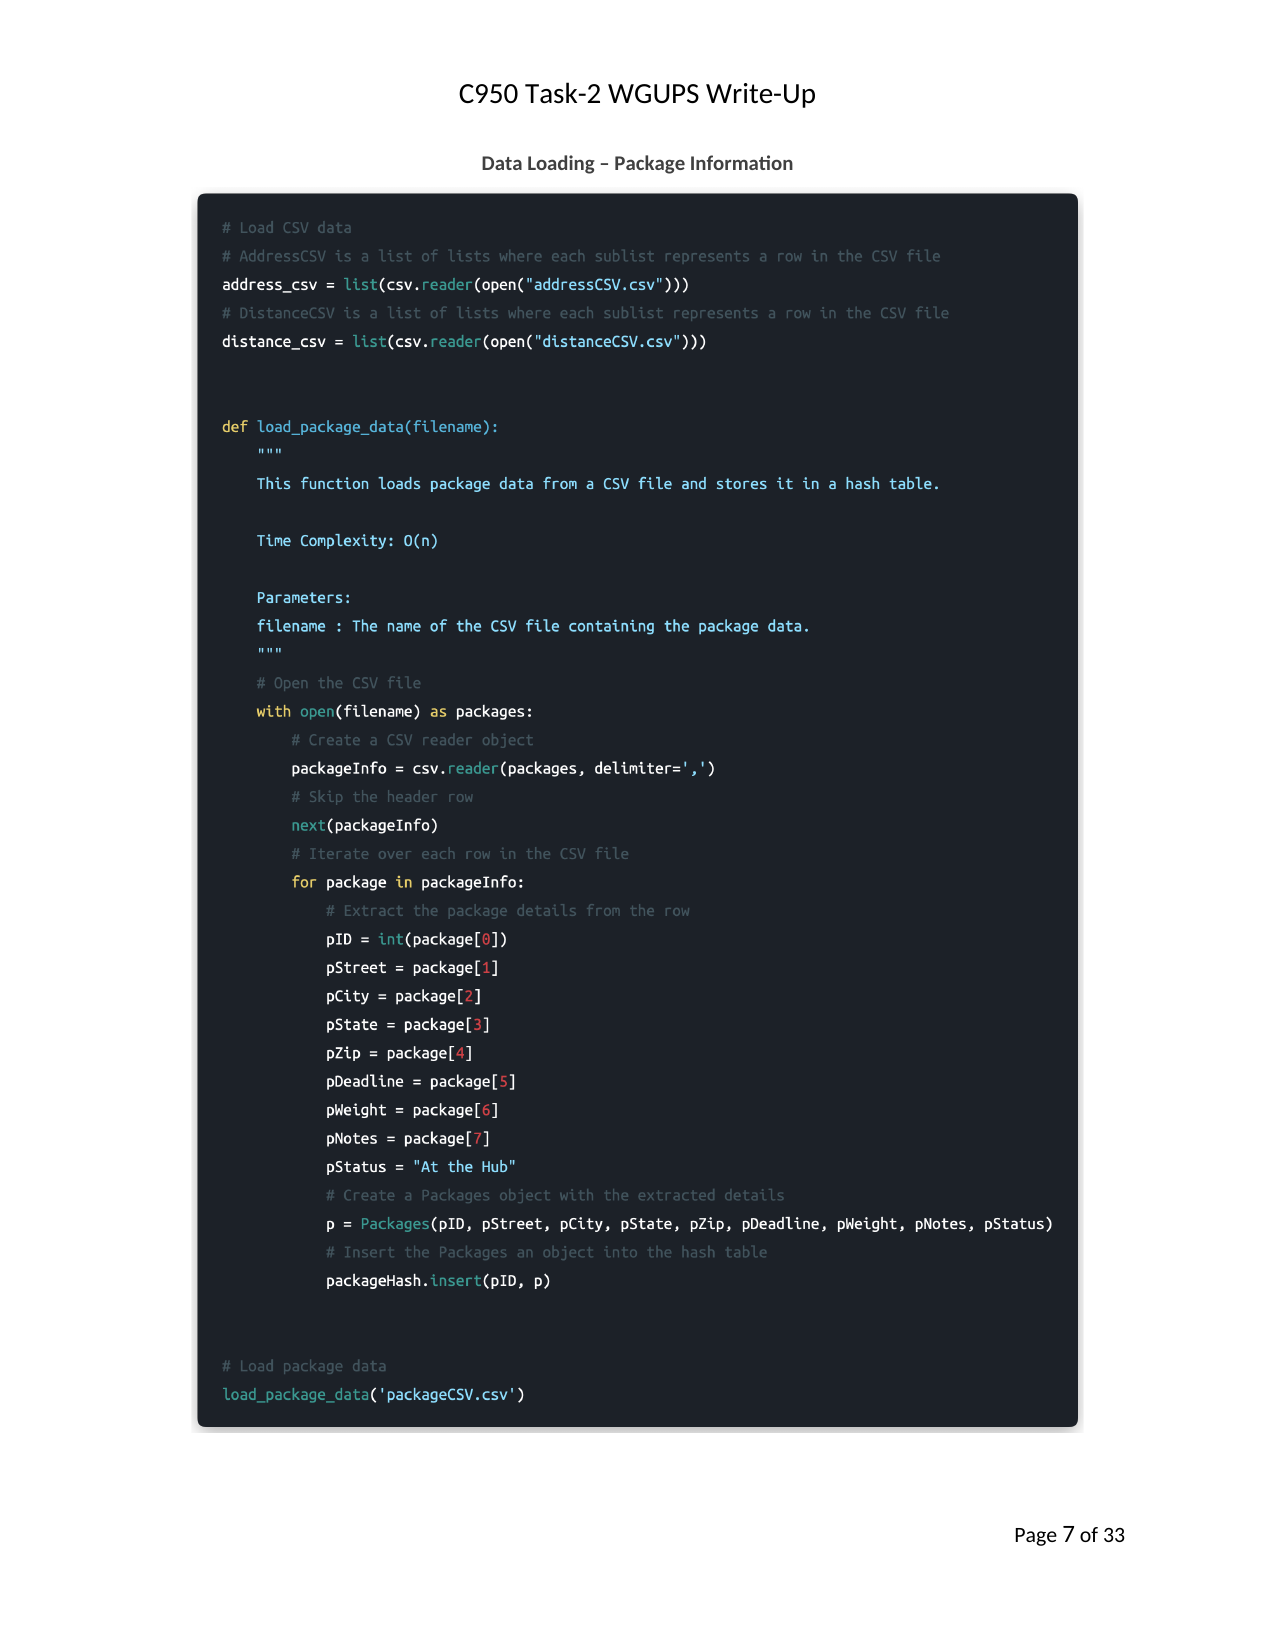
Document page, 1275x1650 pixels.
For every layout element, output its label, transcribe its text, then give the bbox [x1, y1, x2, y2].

picture [191, 187, 1084, 1433]
text Data Loading – Package Information [150, 150, 1125, 175]
